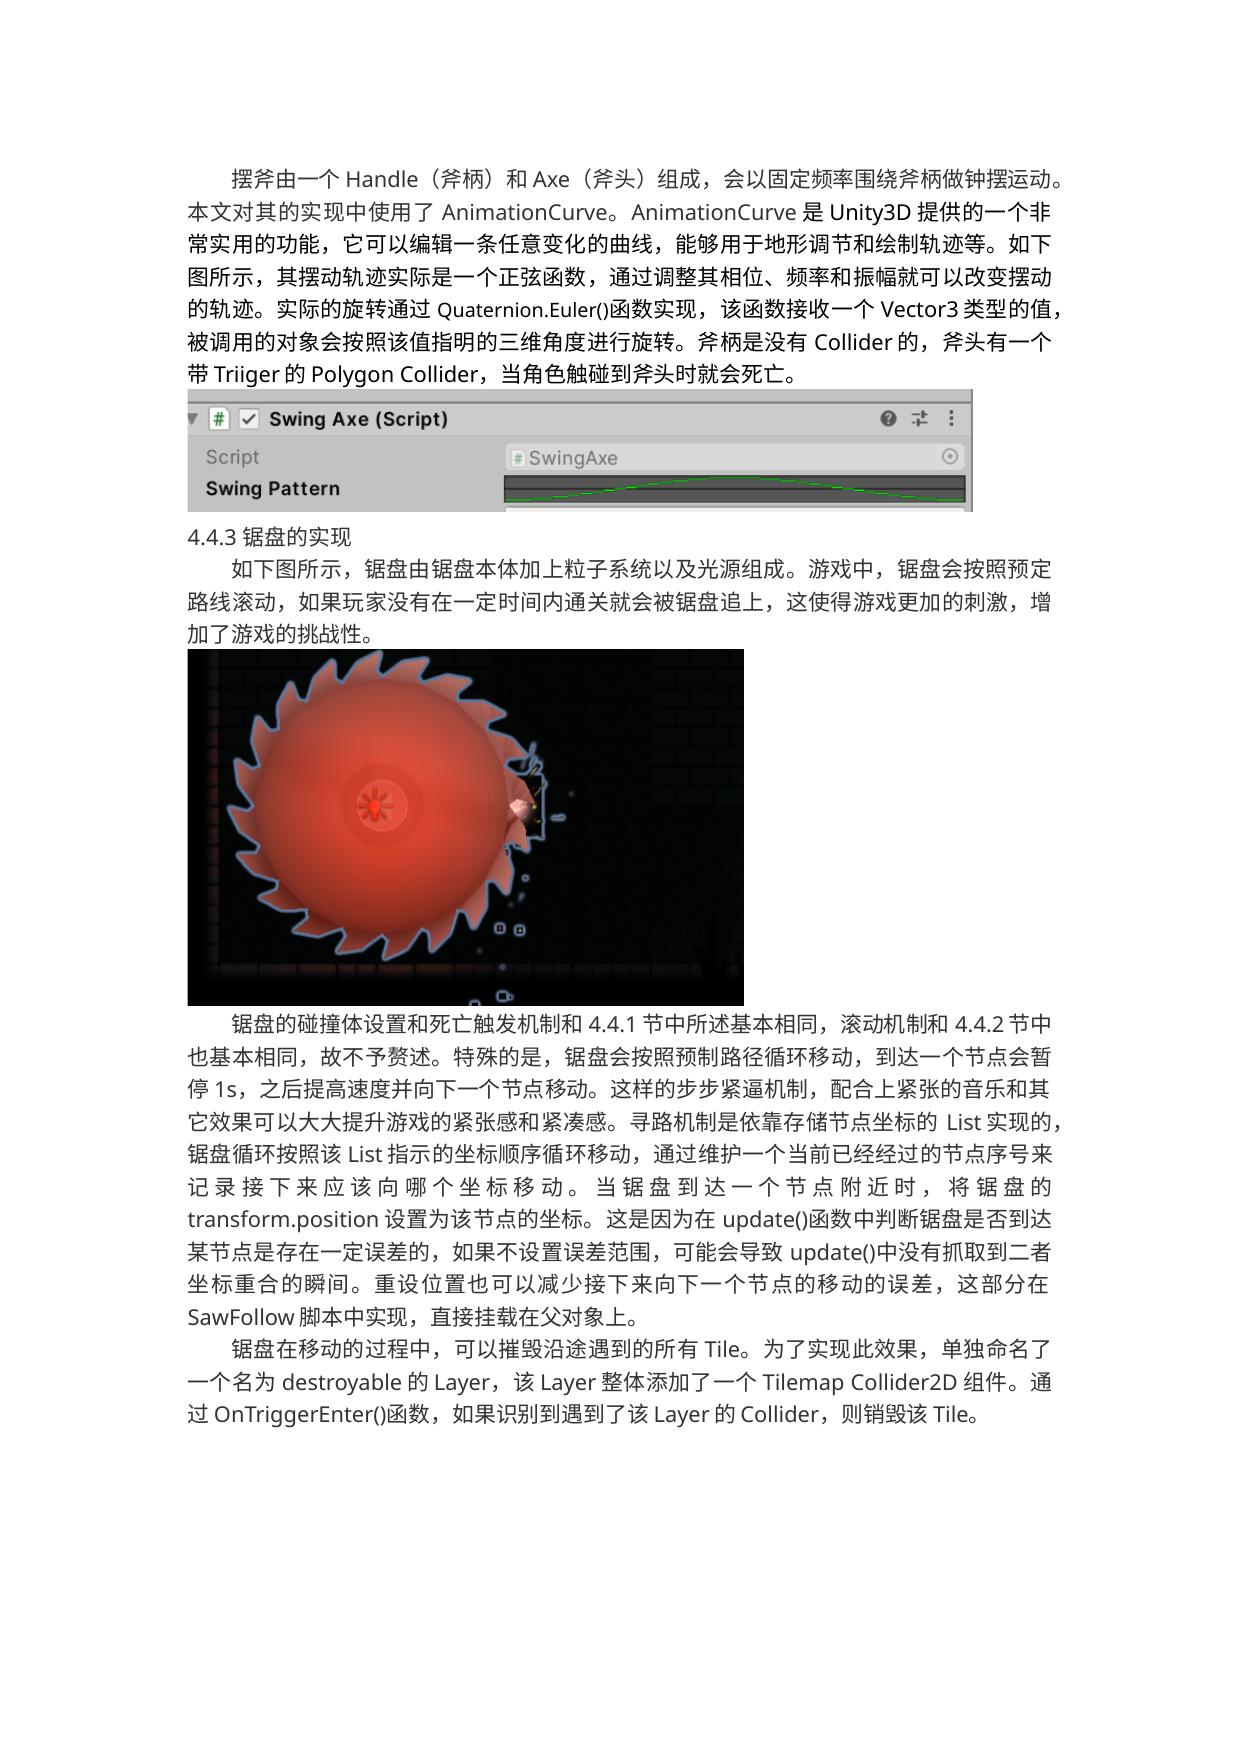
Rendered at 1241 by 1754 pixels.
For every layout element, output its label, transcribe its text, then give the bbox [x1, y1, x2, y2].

text 摆斧由一个Handle（斧柄）和Axe（斧头）组成，会以固定频率围绕斧柄做钟摆运动。本文对其的实现中使用了AnimationCurve。AnimationCurve是Unity3D提供的一个非常实用的功能，它可以编辑一条任意变化的曲线，能够用于地形调节和绘制轨迹等。如下图所示，其摆动轨迹实际是一个正弦函数，通过调整其相位、频率和振幅就可以改变摆动的轨迹。实际的旋转通过Quaternion.Euler()函数实现，该函数接收一个Vector3类型的值，被调用的对象会按照该值指明的三维角度进行旋转。斧柄是没有Collider的，斧头有一个带Triiger的Polygon Collider，当角色触碰到斧头时就会死亡。 [187, 162, 1053, 389]
text 如下图所示，锯盘由锯盘本体加上粒子系统以及光源组成。游戏中，锯盘会按照预定路线滚动，如果玩家没有在一定时间内通关就会被锯盘追上，这使得游戏更加的刺激，增加了游戏的挑战性。 [187, 552, 1053, 649]
text 锯盘的碰撞体设置和死亡触发机制和4.4.1节中所述基本相同，滚动机制和4.4.2节中也基本相同，故不予赘述。特殊的是，锯盘会按照预制路径循环移动，到达一个节点会暂停1s，之后提高速度并向下一个节点移动。这样的步步紧逼机制，配合上紧张的音乐和其它效果可以大大提升游戏的紧张感和紧凑感。寻路机制是依靠存储节点坐标的List实现的，锯盘循环按照该List指示的坐标顺序循环移动，通过维护一个当前已经经过的节点序号来记录接下来应该向哪个坐标移动。当锯盘到达一个节点附近时，将锯盘的transform.position设置为该节点的坐标。这是因为在update()函数中判断锯盘是否到达某节点是存在一定误差的，如果不设置误差范围，可能会导致update()中没有抓取到二者坐标重合的瞬间。重设位置也可以减少接下来向下一个节点的移动的误差，这部分在SawFollow脚本中实现，直接挂载在父对象上。 [187, 1202, 1053, 1332]
text 4.4.3 锯盘的实现 [187, 519, 1053, 552]
picture [187, 389, 973, 512]
text 锯盘的碰撞体设置和死亡触发机制和4.4.1节中所述基本相同，滚动机制和4.4.2节中也基本相同，故不予赘述。特殊的是，锯盘会按照预制路径循环移动，到达一个节点会暂停1s，之后提高速度并向下一个节点移动。这样的步步紧逼机制，配合上紧张的音乐和其它效果可以大大提升游戏的紧张感和紧凑感。寻路机制是依靠存储节点坐标的List实现的，锯盘循环按照该List指示的坐标顺序循环移动，通过维护一个当前已经经过的节点序号来记录接下来应该向哪个坐标移动。当锯盘到达一个节点附近时，将锯盘的transform.position设置为该节点的坐标。这是因为在update()函数中判断锯盘是否到达某节点是存在一定误差的，如果不设置误差范围，可能会导致update()中没有抓取到二者坐标重合的瞬间。重设位置也可以减少接下来向下一个节点的移动的误差，这部分在SawFollow脚本中实现，直接挂载在父对象上。 [187, 1007, 1053, 1216]
text 锯盘在移动的过程中，可以摧毁沿途遇到的所有Tile。为了实现此效果，单独命名了一个名为destroyable的Layer，该Layer整体添加了一个Tilemap Collider2D组件。通过OnTriggerEnter()函数，如果识别到遇到了该Layer的Collider，则销毁该Tile。 [187, 1332, 1053, 1429]
picture [187, 649, 744, 1006]
